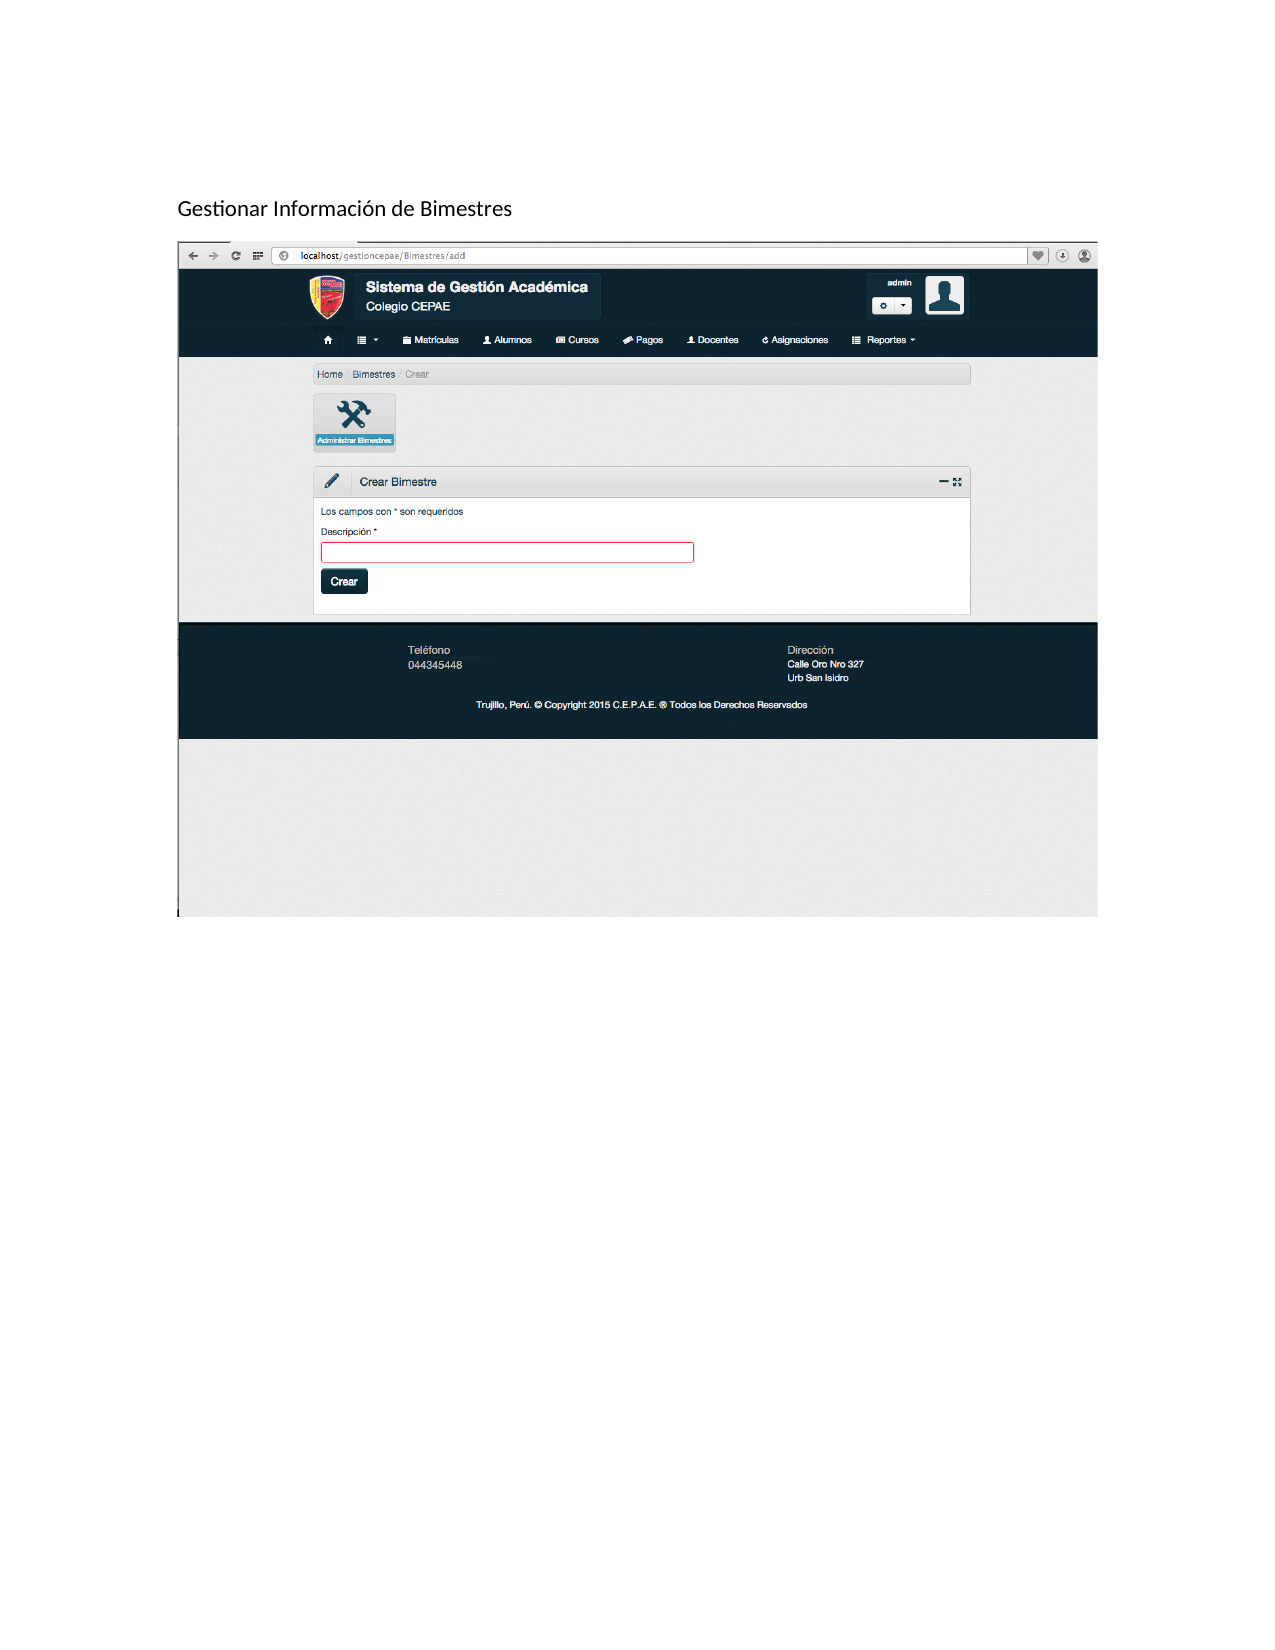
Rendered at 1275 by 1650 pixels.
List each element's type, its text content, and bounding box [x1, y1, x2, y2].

picture [177, 241, 1098, 917]
text Gestionar Información de Bimestres [177, 194, 1098, 223]
